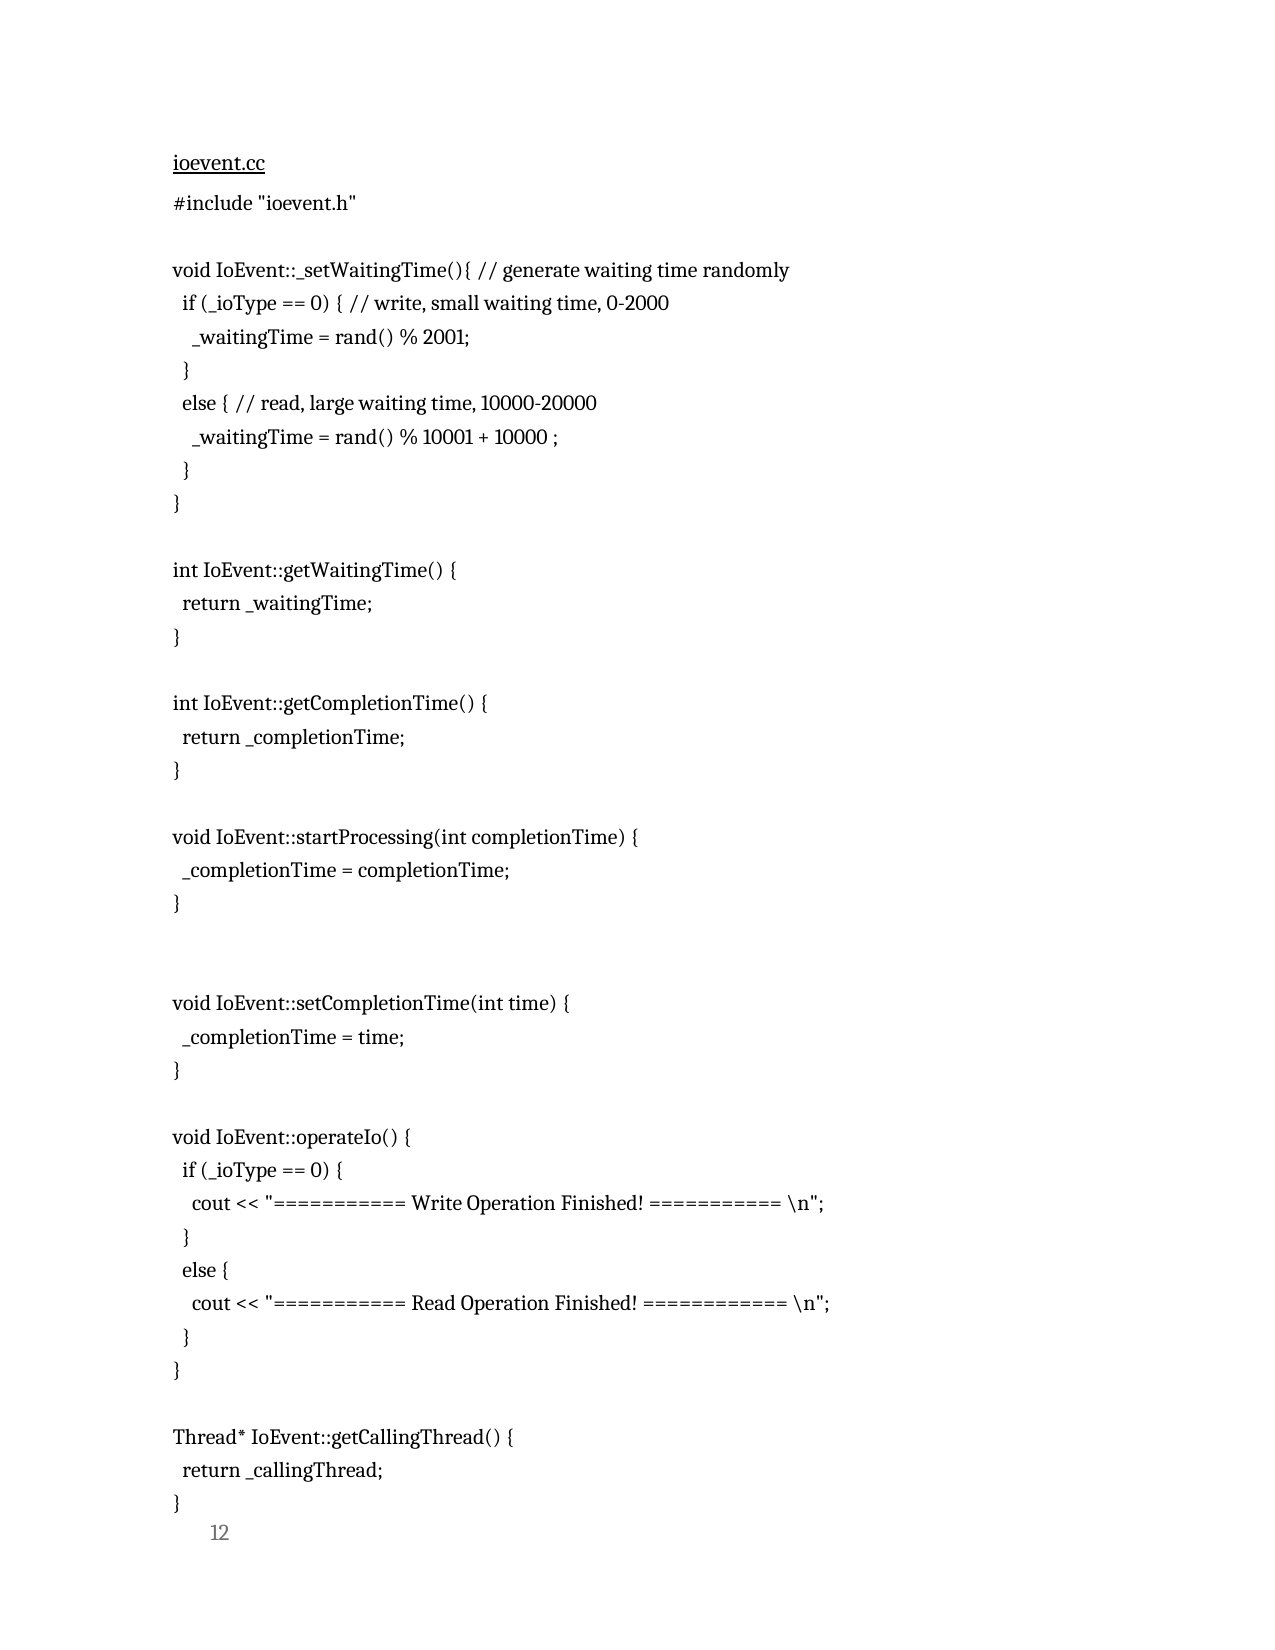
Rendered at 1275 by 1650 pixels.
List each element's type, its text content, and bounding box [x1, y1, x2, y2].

text cout << "=========== Read Operation Finished! ============ \n"; [173, 1294, 1103, 1315]
text } [173, 1327, 1103, 1348]
text if (_ioType == 0) { // write, small waiting time, 0-2000 [173, 294, 1103, 315]
text return _waitingTime; [173, 594, 1103, 615]
text } [173, 361, 1103, 382]
text return _completionTime; [173, 727, 1103, 748]
text Thread* IoEvent::getCallingThread() { [173, 1427, 1103, 1448]
text _waitingTime = rand() % 10001 + 10000 ; [173, 427, 1103, 448]
text if (_ioType == 0) { [173, 1161, 1103, 1182]
text } [173, 761, 1103, 782]
text #include "ioevent.h" [173, 194, 1103, 215]
text int IoEvent::getWaitingTime() { [173, 561, 1103, 582]
text cout << "=========== Write Operation Finished! =========== \n"; [173, 1194, 1103, 1215]
text void IoEvent::startProcessing(int completionTime) { [173, 827, 1103, 848]
text else { [173, 1261, 1103, 1282]
text } [173, 894, 1103, 915]
text ioevent.cc [173, 150, 1103, 176]
text } [173, 1494, 1103, 1515]
text _completionTime = time; [173, 1027, 1103, 1048]
text } [173, 1061, 1103, 1082]
text void IoEvent::setCompletionTime(int time) { [173, 994, 1103, 1015]
text } [173, 1227, 1103, 1248]
text int IoEvent::getCompletionTime() { [173, 694, 1103, 715]
text _waitingTime = rand() % 2001; [173, 327, 1103, 348]
text } [173, 461, 1103, 482]
text } [173, 494, 1103, 515]
text else { // read, large waiting time, 10000-20000 [173, 394, 1103, 415]
text } [173, 627, 1103, 648]
text } [173, 1361, 1103, 1382]
text _completionTime = completionTime; [173, 861, 1103, 882]
text return _callingThread; [173, 1461, 1103, 1482]
text void IoEvent::operateIo() { [173, 1127, 1103, 1148]
text void IoEvent::_setWaitingTime(){ // generate waiting time randomly [173, 261, 1103, 282]
